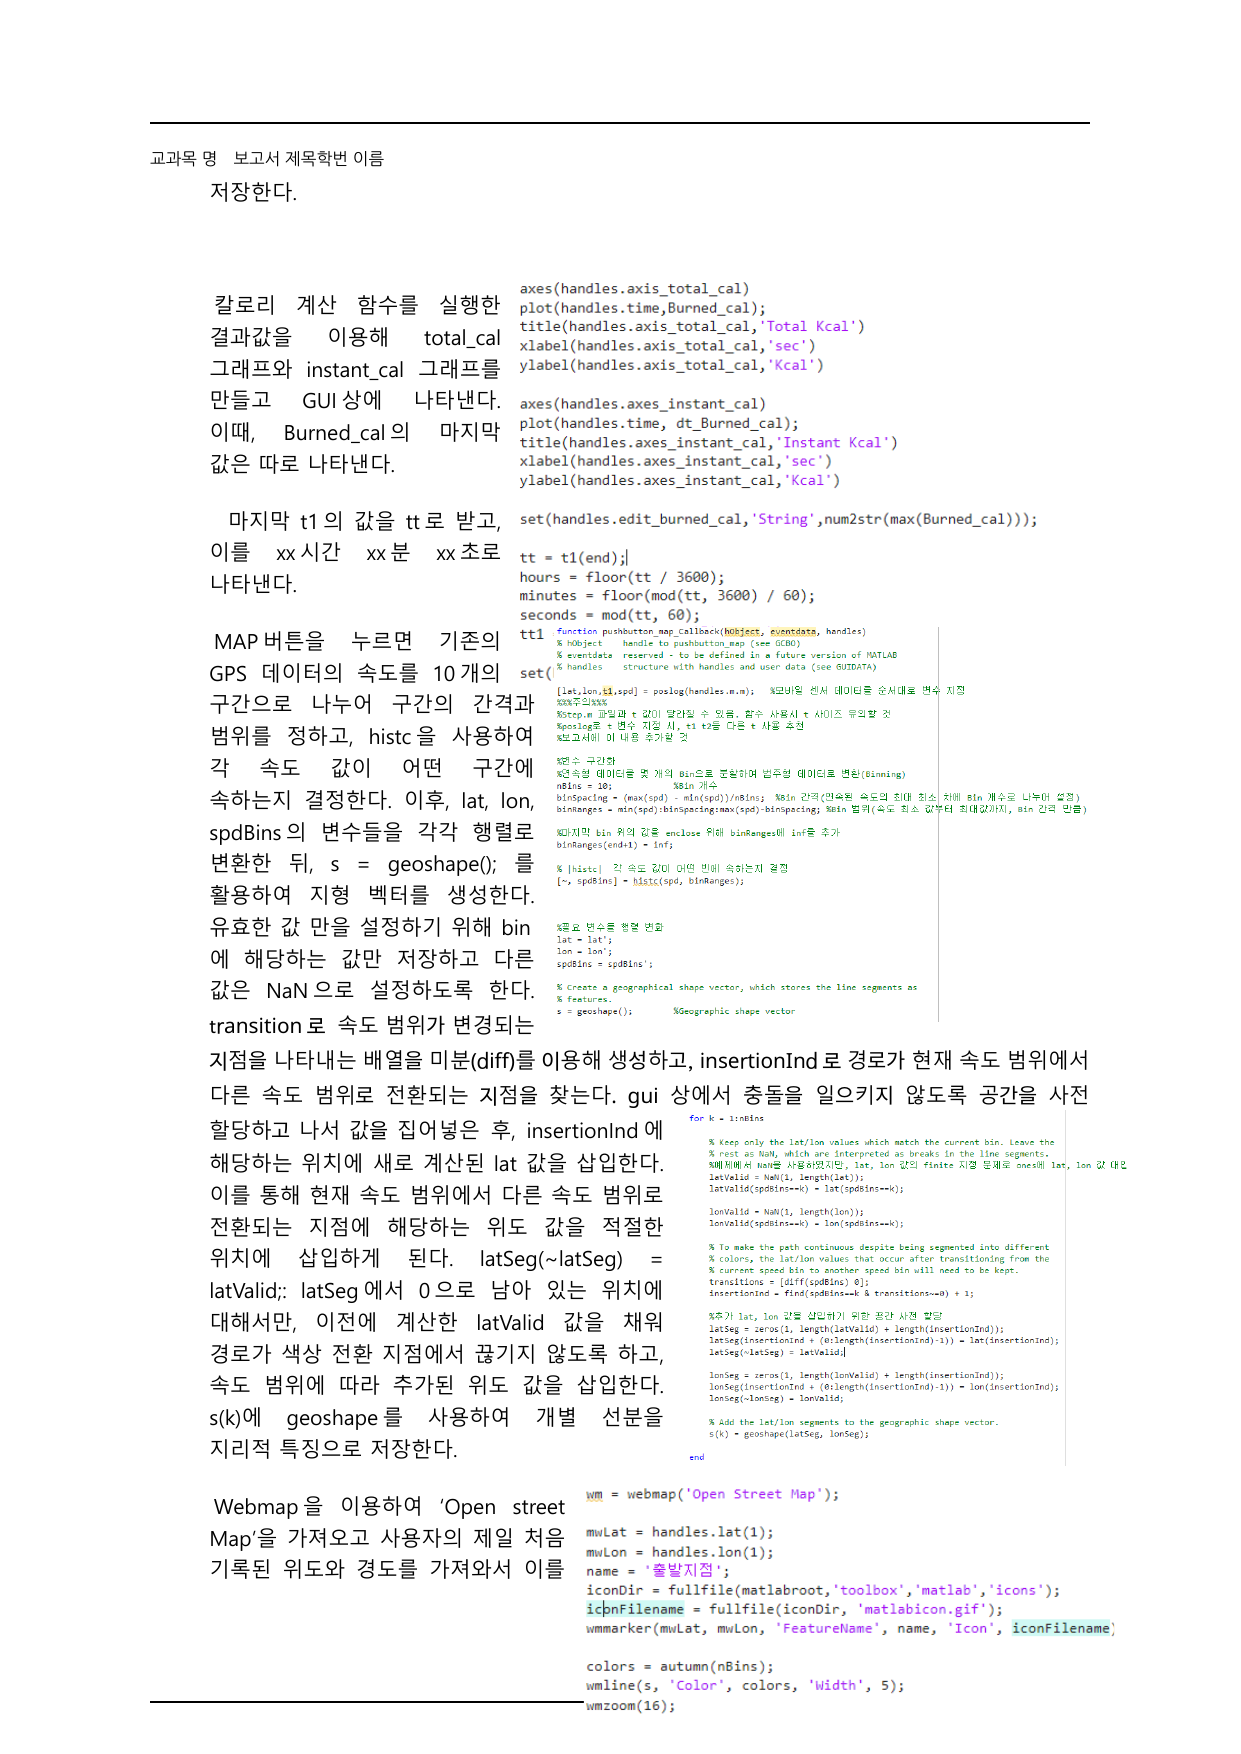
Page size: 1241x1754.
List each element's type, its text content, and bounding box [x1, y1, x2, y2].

text GPS 파일 통해 저장된 mat 파일로부터 데이터를 가져와 handles안에 m structure 아래로 저장하고 각각의 운동에 대응하는 칼로리 계산 함수를 실행하여 그 결과값을 저장한다. [209, 177, 1090, 205]
text MAP버튼을 누르면 기존의 GPS 데이터의 속도를 10개의 구간으로 나누어 구간의 간격과 범위를 정하고, histc을 사용하여 각 속도 값이 어떤 구간에 속하는지 결정한다. 이후, lat, lon, spdBins의 변수들을 각각 행렬로 변환한 뒤, s = geoshape(); 를 활용하여 지형 벡터를 생성한다. 유효한 값 만을 설정하기 위해 bin에 해당하는 값만 저장하고 다른 값은 NaN으로 설정하도록 한다. transition로 속도 범위가 변경되는 지점을 나타내는 배열을 미분(diff)를 이용해 생성하고, insertionInd로 경로가 현재 속도 범위에서 다른 속도 범위로 전환되는 지점을 찾는다. gui 상에서 충돌을 일으키지 않도록 공간을 사전 할당하고 나서 값을 집어넣은 후, insertionInd에 해당하는 위치에 새로 계산된 lat 값을 삽입한다. 이를 통해 현재 속도 범위에서 다른 속도 범위로 전환되는 지점에 해당하는 위도 값을 적절한 위치에 삽입하게 된다. latSeg(~latSeg) = latValid;: latSeg에서 0으로 남아 있는 위치에 대해서만, 이전에 계산한 latValid 값을 채워 경로가 색상 전환 지점에서 끊기지 않도록 하고, 속도 범위에 따라 추가된 위도 값을 삽입한다. s(k)에 geoshape를 사용하여 개별 선분을 지리적 특징으로 저장한다. [209, 627, 1090, 1462]
text 마지막 t1의 값을 tt로 받고, 이를 xx시간 xx분 xx초로 나타낸다. [209, 506, 518, 598]
picture [682, 1110, 1127, 1466]
picture [518, 278, 1088, 1022]
picture [583, 1485, 1115, 1717]
text 칼로리 계산 함수를 실행한 결과값을 이용해 total_cal 그래프와 instant_cal 그래프를 만들고 GUI상에 나타낸다. 이때, Burned_cal의 마지막 값은 따로 나타낸다. [209, 291, 518, 477]
text Webmap을 이용하여 ‘Open street Map’을 가져오고 사용자의 제일 처음 기록된 위도와 경도를 가져와서 이를 출발지점으로 설정하고, UI를 만든 후, 사용자에게 map위에서 사용자의 이동 동선을 파악할 수 있게 지도위에 이동동선을 그려준다. [209, 1491, 583, 1583]
